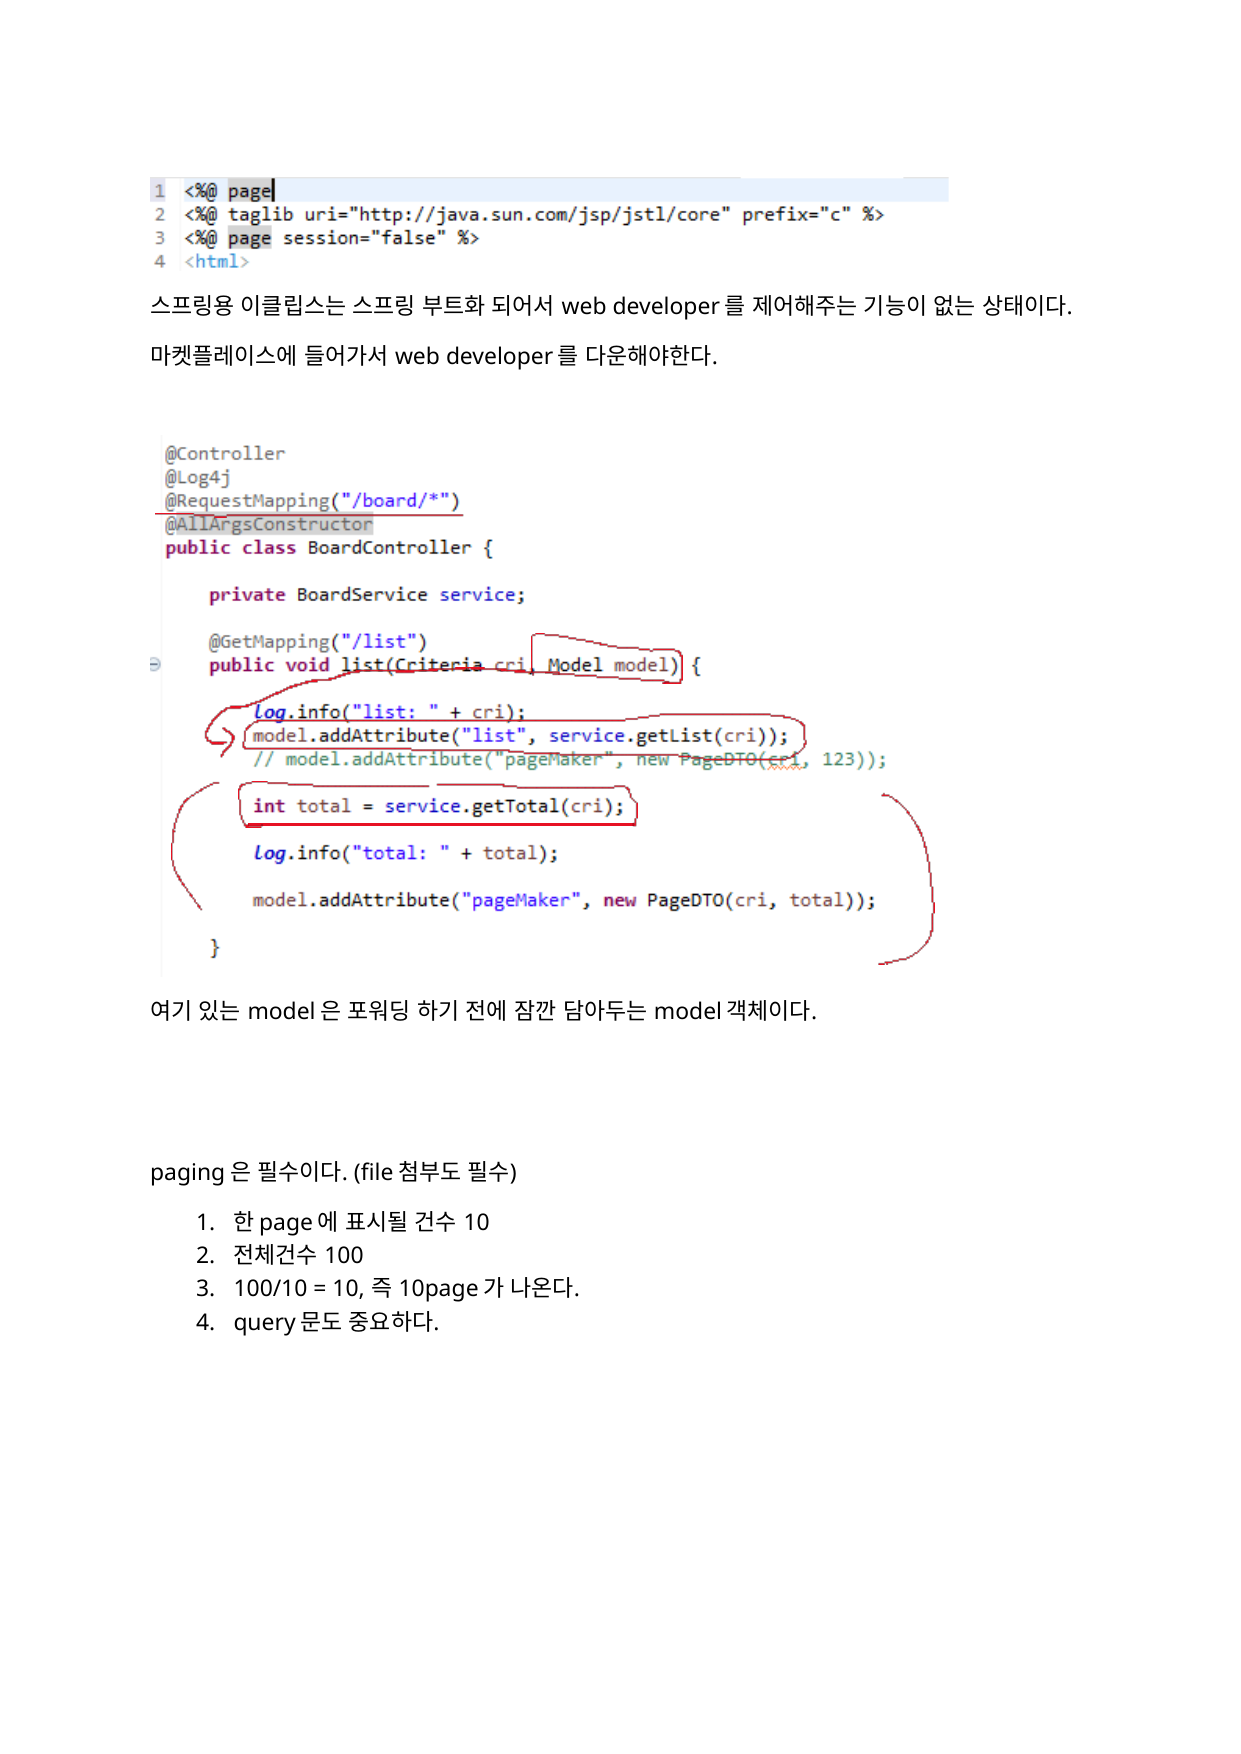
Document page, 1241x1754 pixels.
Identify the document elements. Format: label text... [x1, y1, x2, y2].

list query문도 중요하다. [196, 1303, 1090, 1337]
list 전체건수 100 [196, 1237, 1090, 1270]
list 100/10 = 10, 즉 10page가 나온다. [196, 1270, 1090, 1303]
text 여기 있는 model은 포워딩 하기 전에 잠깐 담아두는 model객체이다. [150, 993, 1090, 1026]
text 스프링용 이클립스는 스프링 부트화 되어서 web developer를 제어해주는 기능이 없는 상태이다. [150, 288, 1090, 321]
picture [150, 435, 957, 977]
text paging은 필수이다. (file첨부도 필수) [150, 1153, 1090, 1187]
text 마켓플레이스에 들어가서 web developer를 다운해야한다. [150, 338, 1090, 371]
picture [150, 177, 949, 271]
list 한page에 표시될 건수 10 [196, 1203, 1090, 1237]
